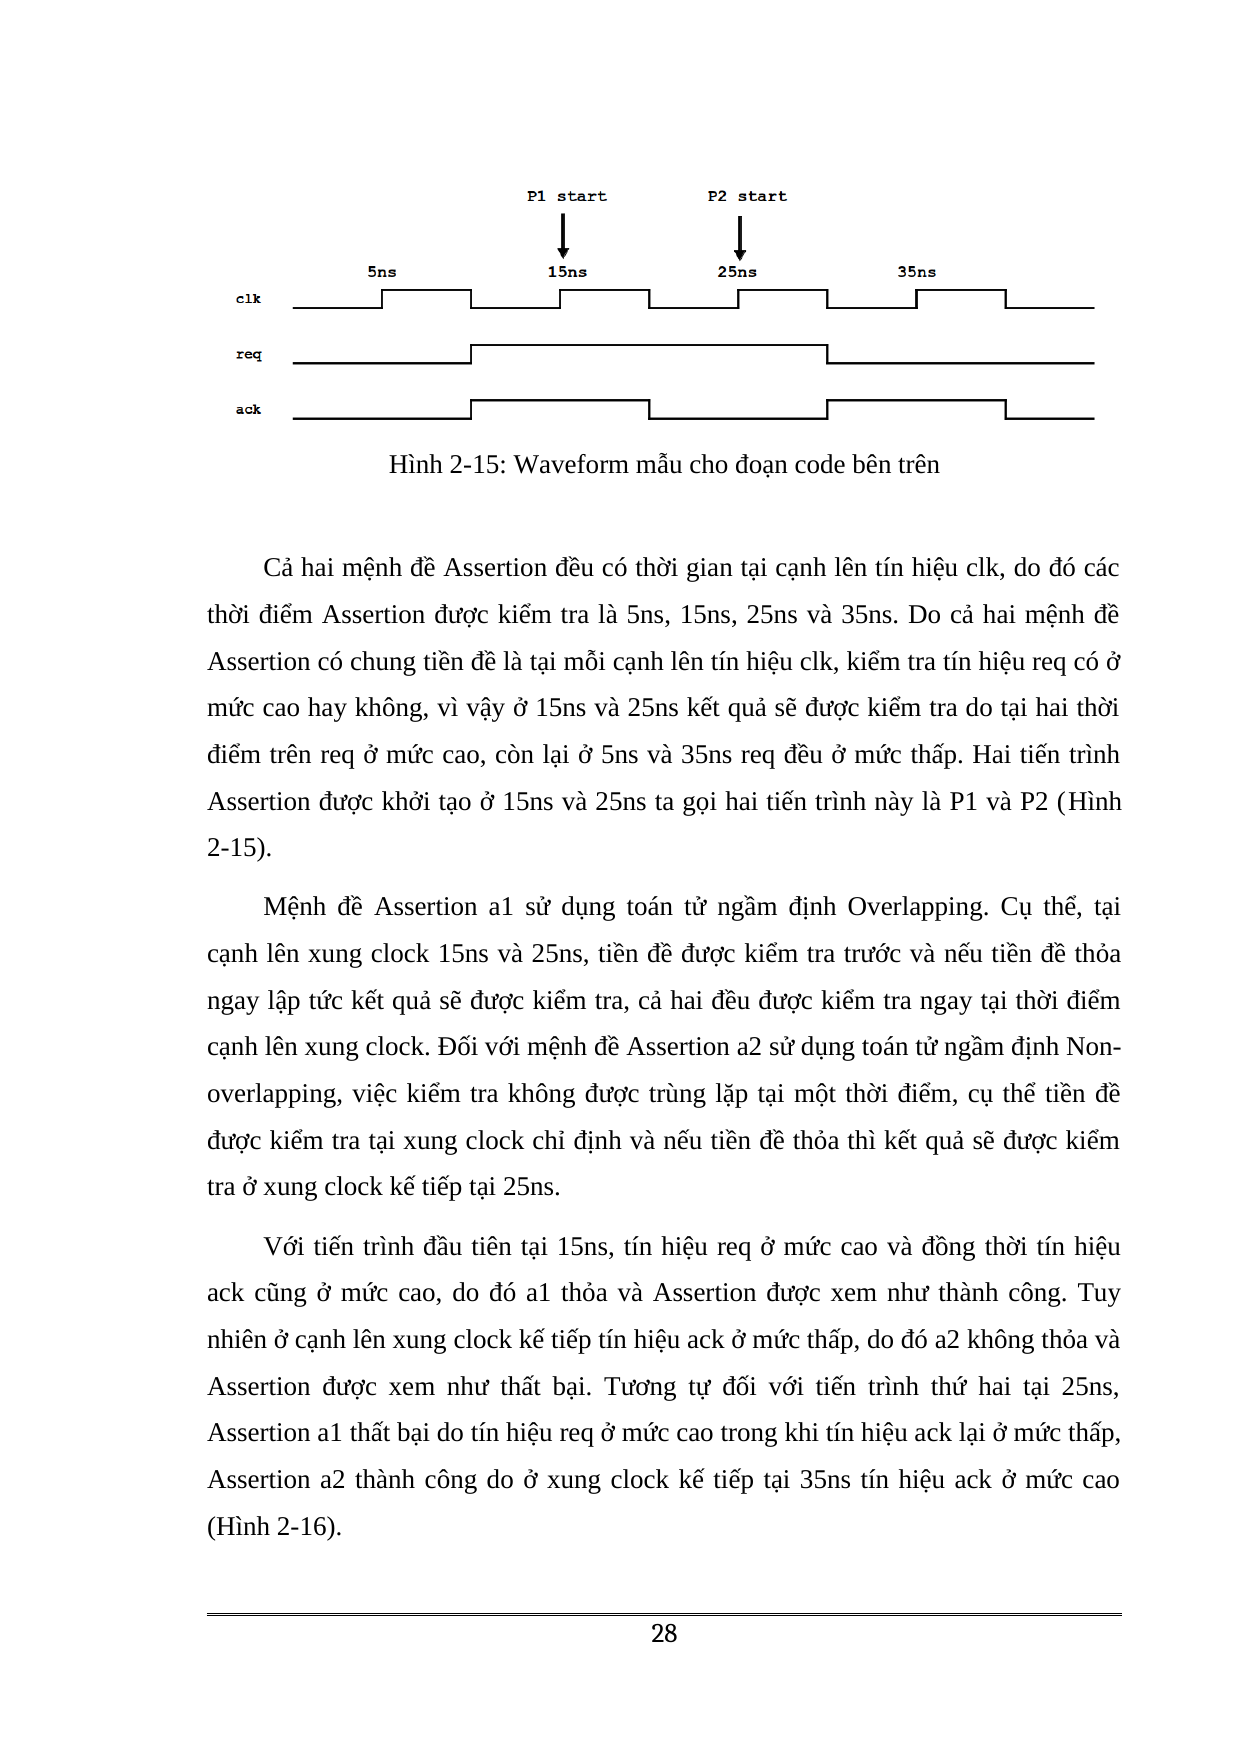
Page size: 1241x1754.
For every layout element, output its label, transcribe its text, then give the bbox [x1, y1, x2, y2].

text Mệnh đề Assertion a1 sử dụng toán tử ngầm định Overlapping. Cụ thể, tại cạnh lên xung clock 15ns và 25ns, tiền đề được kiểm tra trước và nếu tiền đề thỏa ngay lập tức kết quả sẽ được kiểm tra, cả hai đều được kiểm tra ngay tại thời điểm cạnh lên xung clock. Đối với mệnh đề Assertion a2 sử dụng toán tử ngầm định Non-overlapping, việc kiểm tra không được trùng lặp tại một thời điểm, cụ thể tiền đề được kiểm tra tại xung clock chỉ định và nếu tiền đề thỏa thì kết quả sẽ được kiểm tra ở xung clock kế tiếp tại 25ns. [207, 890, 1122, 1202]
text Cả hai mệnh đề Assertion đều có thời gian tại cạnh lên tín hiệu clk, do đó các thời điểm Assertion được kiểm tra là 5ns, 15ns, 25ns và 35ns. Do cả hai mệnh đề Assertion có chung tiền đề là tại mỗi cạnh lên tín hiệu clk, kiểm tra tín hiệu req có ở mức cao hay không, vì vậy ở 15ns và 25ns kết quả sẽ được kiểm tra do tại hai thời điểm trên req ở mức cao, còn lại ở 5ns và 35ns req đều ở mức thấp. Hai tiến trình Assertion được khởi tạo ở 15ns và 25ns ta gọi hai tiến trình này là P1 và P2 (Hình 2-15). [207, 551, 1122, 862]
text Với tiến trình đầu tiên tại 15ns, tín hiệu req ở mức cao và đồng thời tín hiệu ack cũng ở mức cao, do đó a1 thỏa và Assertion được xem như thành công. Tuy nhiên ở cạnh lên xung clock kế tiếp tín hiệu ack ở mức thấp, do đó a2 không thỏa và Assertion được xem như thất bại. Tương tự đối với tiến trình thứ hai tại 25ns, Assertion a1 thất bại do tín hiệu req ở mức cao trong khi tín hiệu ack lại ở mức thấp, Assertion a2 thành công do ở xung clock kế tiếp tại 35ns tín hiệu ack ở mức cao (Hình 2-16). [207, 1229, 1122, 1541]
picture [213, 177, 1107, 434]
text Hình 2-15: Waveform mẫu cho đoạn code bên trên [207, 448, 1122, 479]
